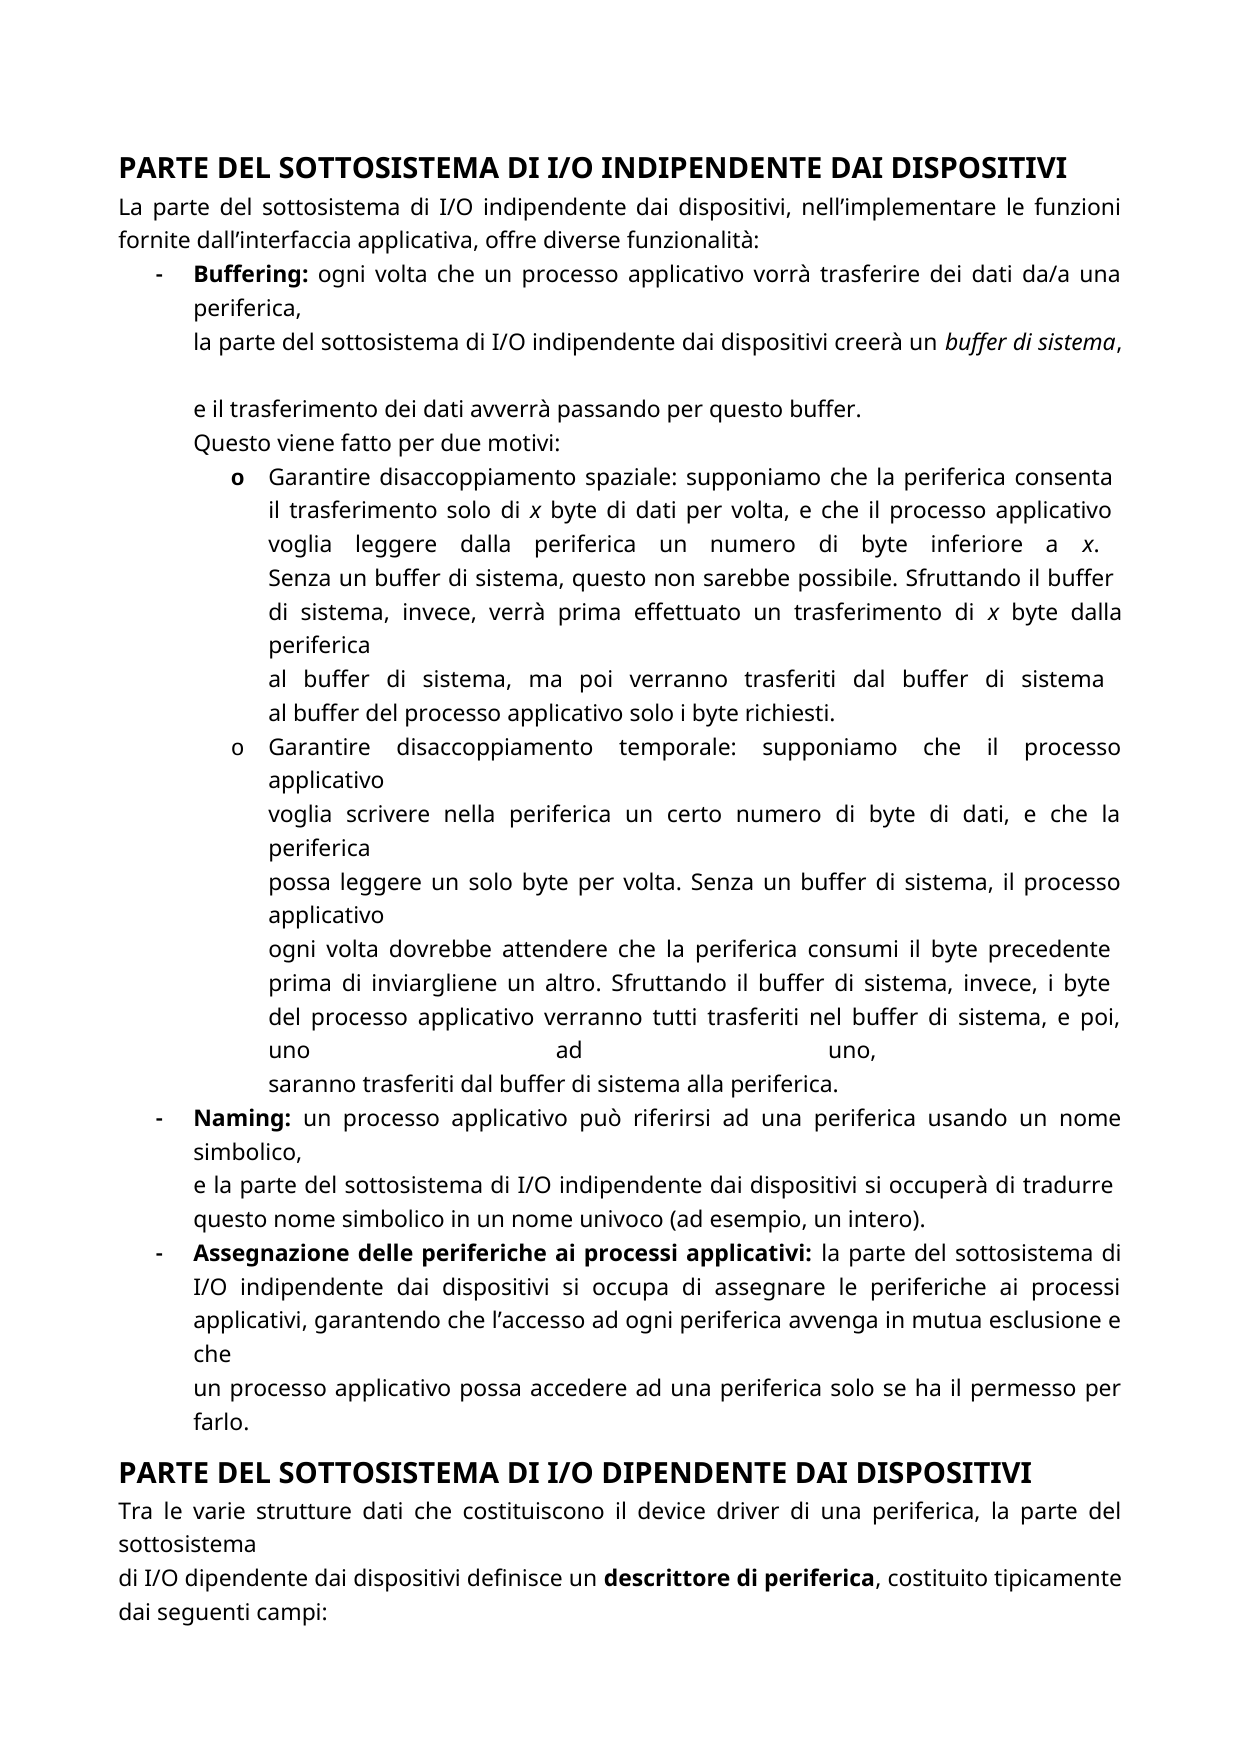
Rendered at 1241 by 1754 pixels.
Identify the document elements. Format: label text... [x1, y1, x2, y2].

text PARTE DEL SOTTOSISTEMA DI I/O DIPENDENTE DAI DISPOSITIVI [118, 1452, 1122, 1492]
text La parte del sottosistema di I/O indipendente dai dispositivi, nell’implementare le funzioni fornite dall’interfaccia applicativa, offre diverse funzionalità: [118, 190, 1122, 255]
list Garantire disaccoppiamento spaziale: supponiamo che la periferica consenta il trasferimento solo di x byte di dati per volta, e che il processo applicativo voglia leggere dalla periferica un numero di byte inferiore a x. Senza un buffer di sistema, questo non sarebbe possibile. Sfruttando il buffer di sistema, invece, verrà prima effettuato un trasferimento di x byte dalla periferica al buffer di sistema, ma poi verranno trasferiti dal buffer di sistema al buffer del processo applicativo solo i byte richiesti. [231, 460, 1122, 728]
list Assegnazione delle periferiche ai processi applicativi: la parte del sottosistema di I/O indipendente dai dispositivi si occupa di assegnare le periferiche ai processi applicativi, garantendo che l’accesso ad ogni periferica avvenga in mutua esclusione e che un processo applicativo possa accedere ad una periferica solo se ha il permesso per farlo. [156, 1237, 1122, 1437]
list Naming: un processo applicativo può riferirsi ad una periferica usando un nome simbolico, e la parte del sottosistema di I/O indipendente dai dispositivi si occuperà di tradurre questo nome simbolico in un nome univoco (ad esempio, un intero). [156, 1102, 1122, 1234]
list Garantire disaccoppiamento temporale: supponiamo che il processo applicativo voglia scrivere nella periferica un certo numero di byte di dati, e che la periferica possa leggere un solo byte per volta. Senza un buffer di sistema, il processo applicativo ogni volta dovrebbe attendere che la periferica consumi il byte precedente prima di inviargliene un altro. Sfruttando il buffer di sistema, invece, i byte del processo applicativo verranno tutti trasferiti nel buffer di sistema, e poi, uno ad uno, saranno trasferiti dal buffer di sistema alla periferica. [231, 731, 1122, 1099]
list Questo viene fatto per due motivi: [193, 427, 1122, 458]
text PARTE DEL SOTTOSISTEMA DI I/O INDIPENDENTE DAI DISPOSITIVI [118, 148, 1122, 187]
text Tra le varie strutture dati che costituiscono il device driver di una periferica, la parte del sottosistema di I/O dipendente dai dispositivi definisce un descrittore di periferica, costituito tipicamente dai seguenti campi: [118, 1495, 1122, 1627]
list Buffering: ogni volta che un processo applicativo vorrà trasferire dei dati da/a una periferica, la parte del sottosistema di I/O indipendente dai dispositivi creerà un buffer di sistema, e il trasferimento dei dati avverrà passando per questo buffer. [156, 258, 1122, 424]
